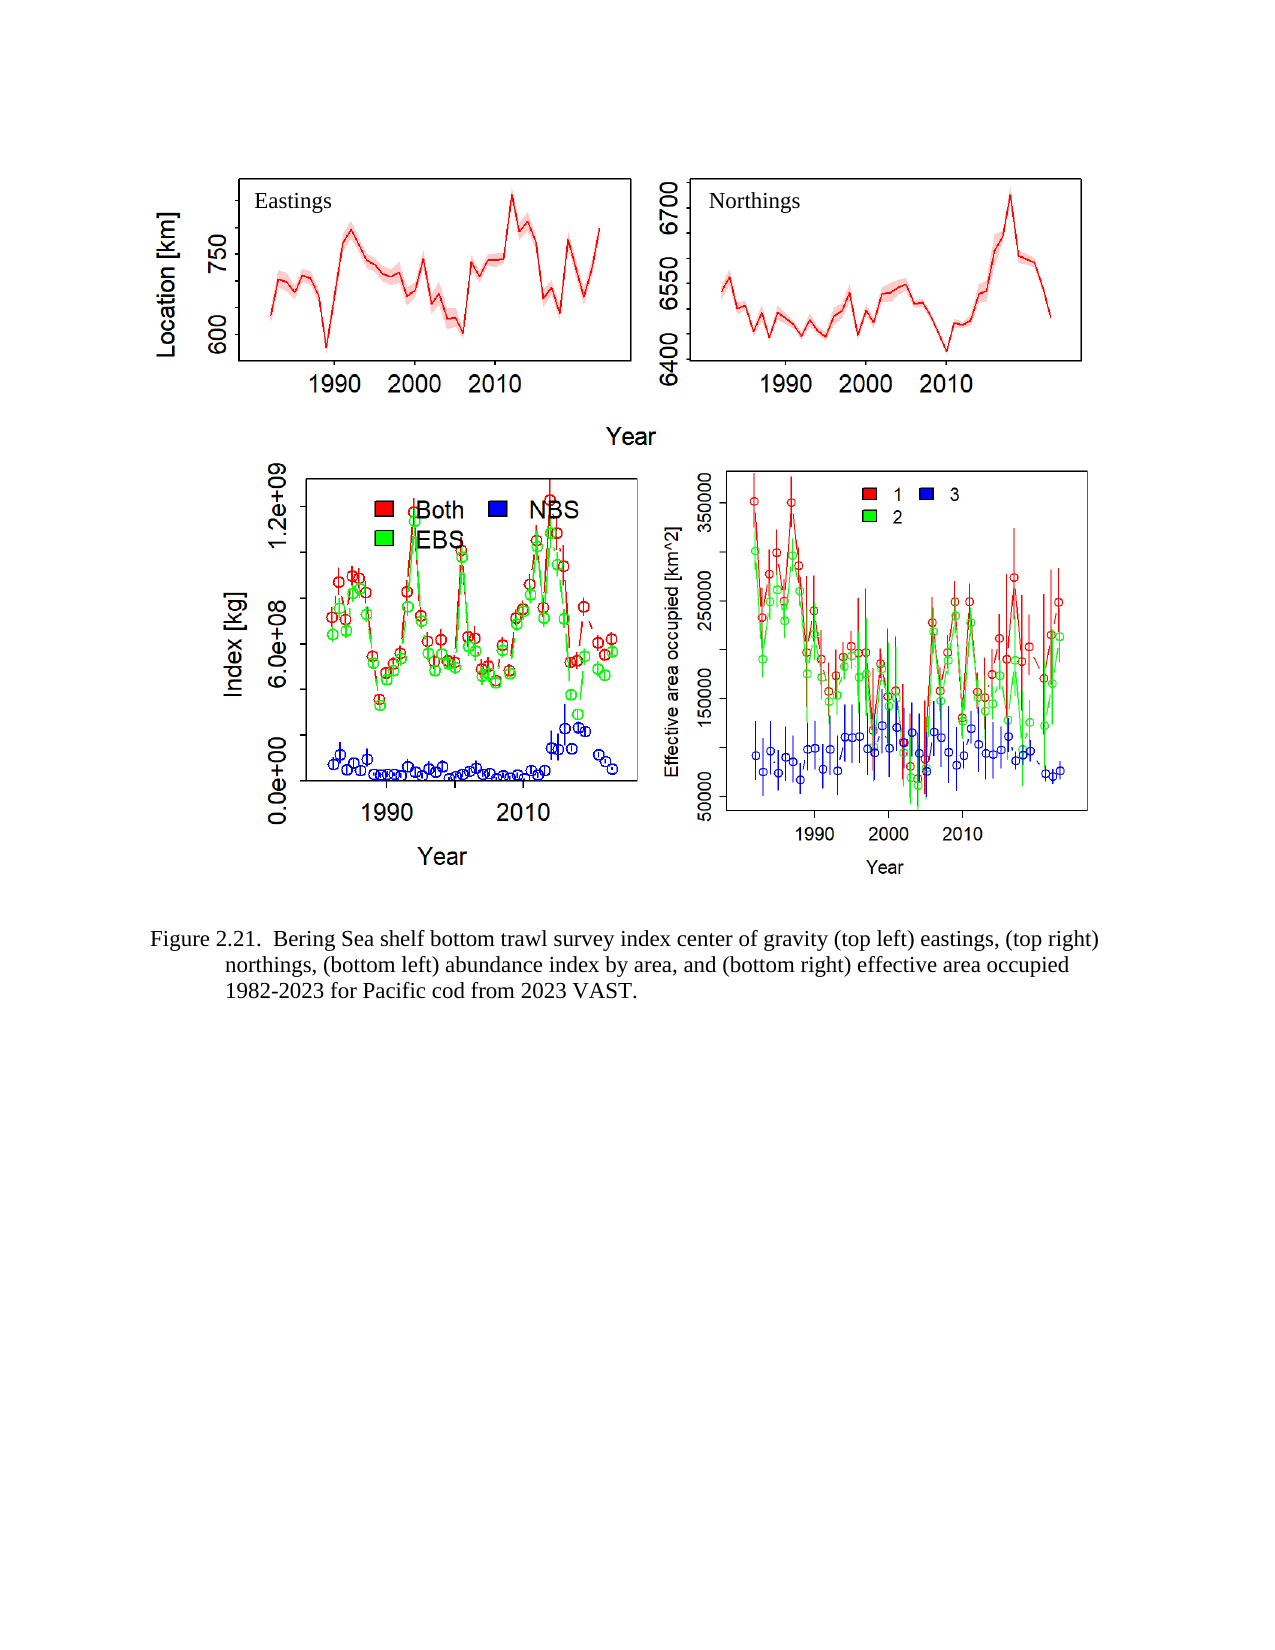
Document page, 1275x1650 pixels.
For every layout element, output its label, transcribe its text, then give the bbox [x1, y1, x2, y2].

picture [150, 150, 1125, 900]
subtitle Figure 2.. Bering Sea shelf bottom trawl survey index center of gravity (top left) eastings, (top right) northings, (bottom left) abundance index by area, and (bottom right) effective area occupied 1982-2023 for Pacific cod from 2023 VAST. [150, 925, 1125, 1004]
